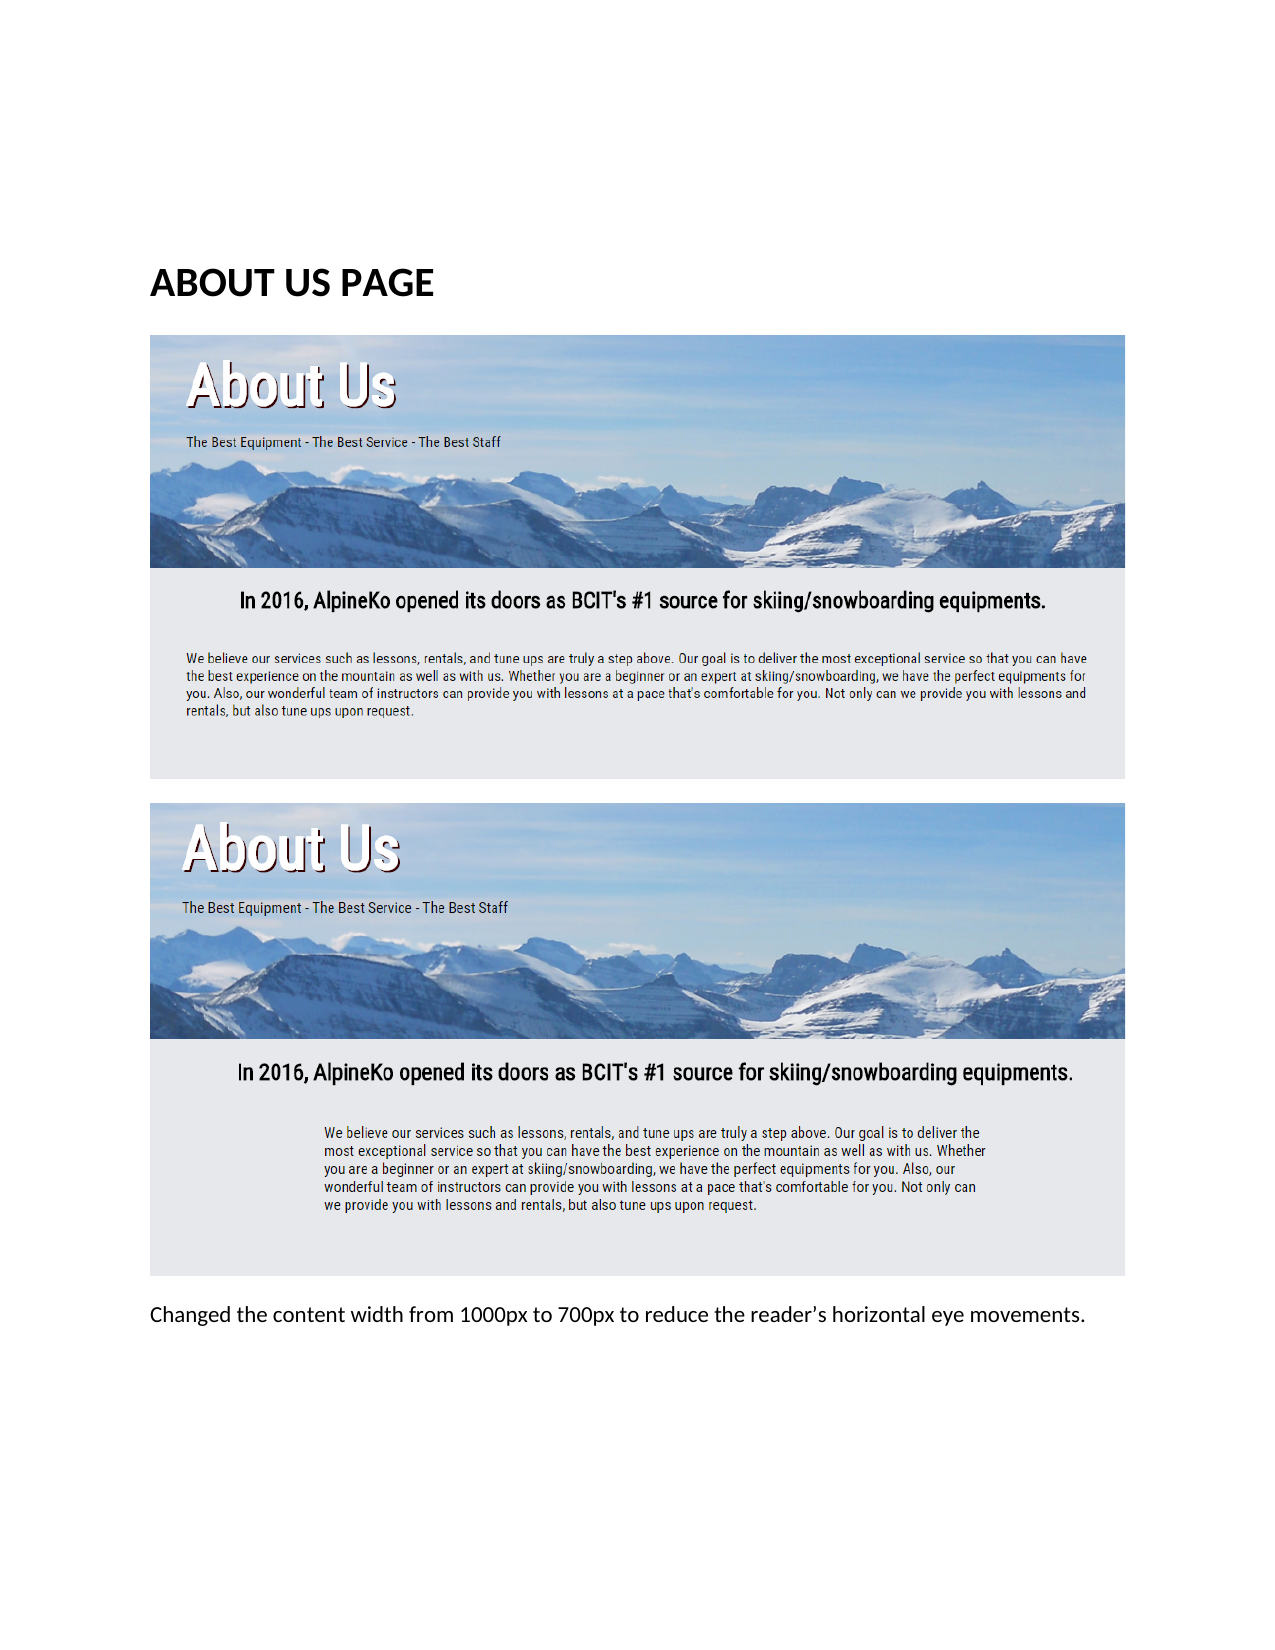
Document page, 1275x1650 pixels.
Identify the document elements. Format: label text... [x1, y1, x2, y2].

picture [150, 335, 1125, 779]
picture [150, 803, 1125, 1276]
text Changed the content width from 1000px to 700px to reduce the reader’s horizontal eye movements. [150, 1300, 1125, 1328]
text ABOUT US PAGE [150, 256, 1125, 307]
